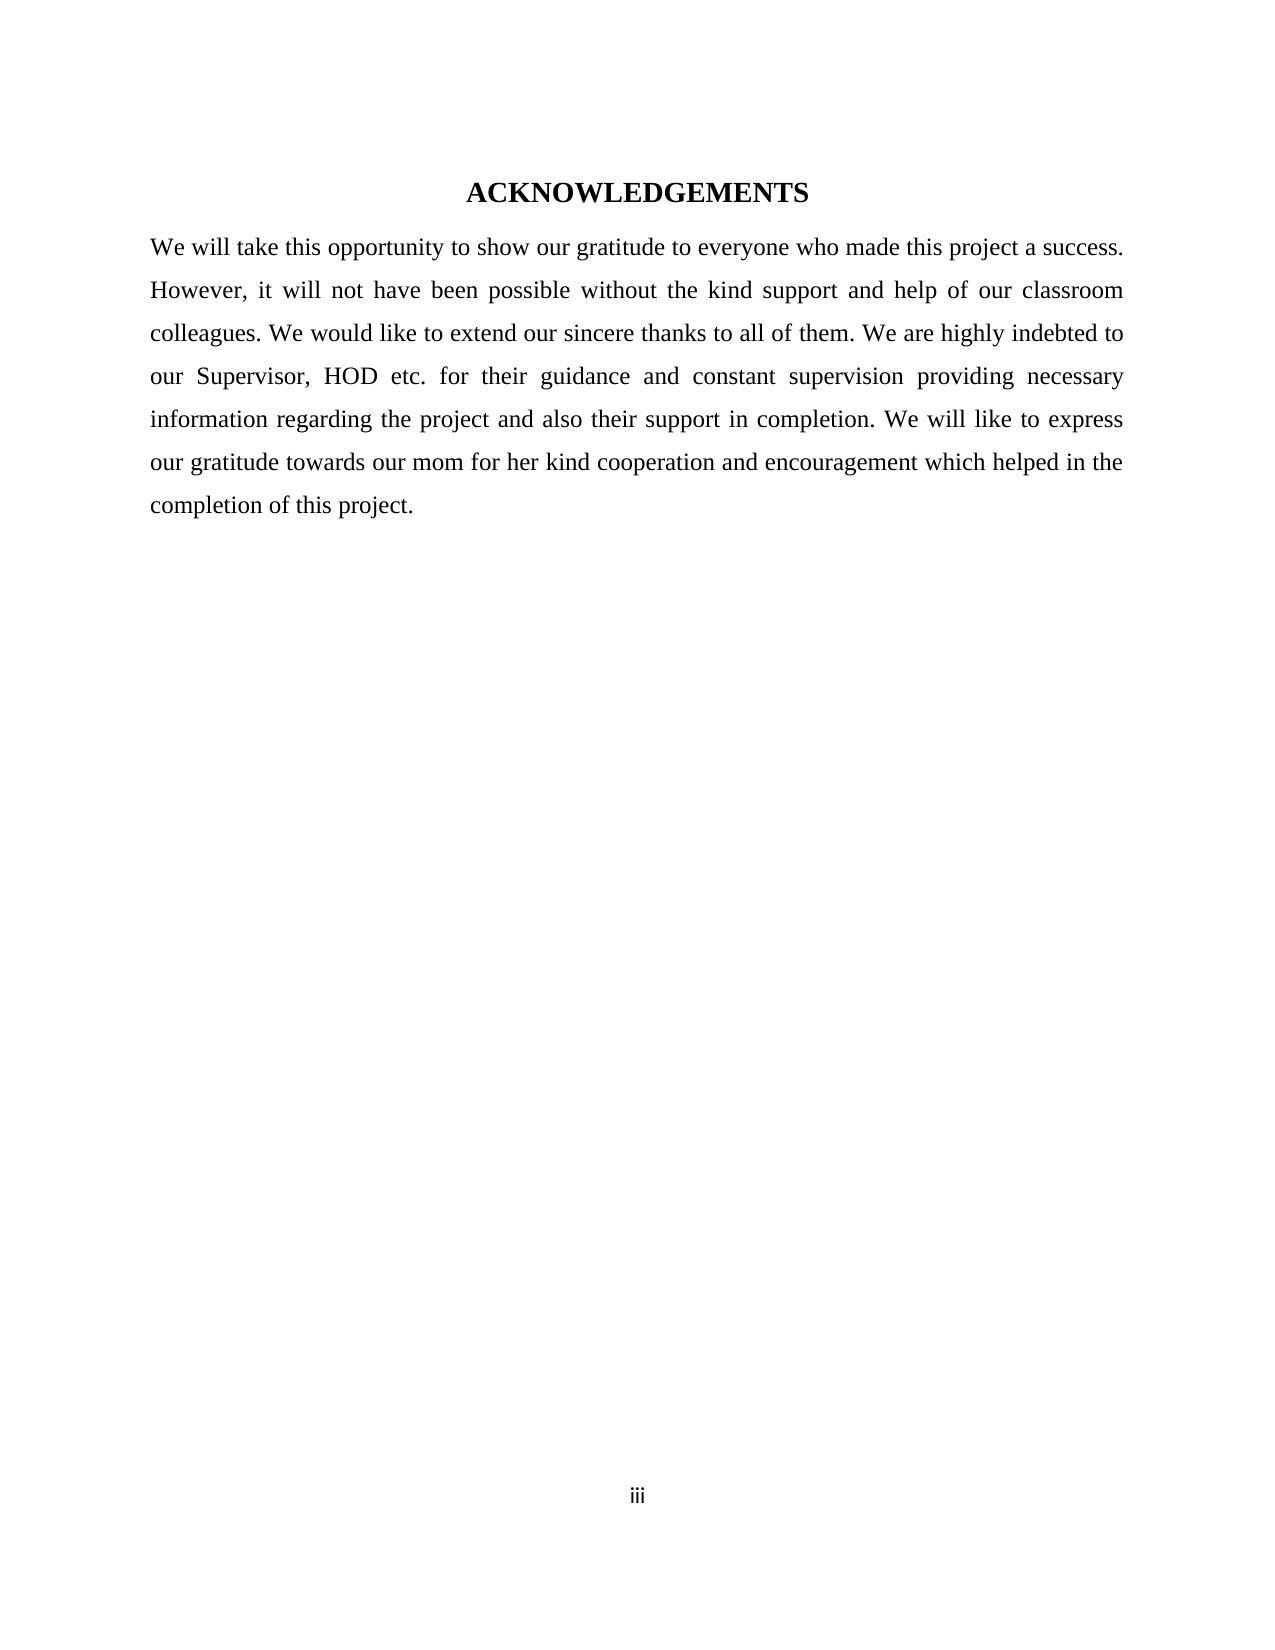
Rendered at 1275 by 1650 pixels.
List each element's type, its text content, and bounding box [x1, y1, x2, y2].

text We will take this opportunity to show our gratitude to everyone who made this project a success. However, it will not have been possible without the kind support and help of our classroom colleagues. We would like to extend our sincere thanks to all of them. We are highly indebted to our Supervisor, HOD etc. for their guidance and constant supervision providing necessary information regarding the project and also their support in completion. We will like to express our gratitude towards our mom for her kind cooperation and encouragement which helped in the completion of this project. [150, 232, 1125, 519]
subtitle ACKNOWLEDGEMENTS [150, 175, 1125, 208]
